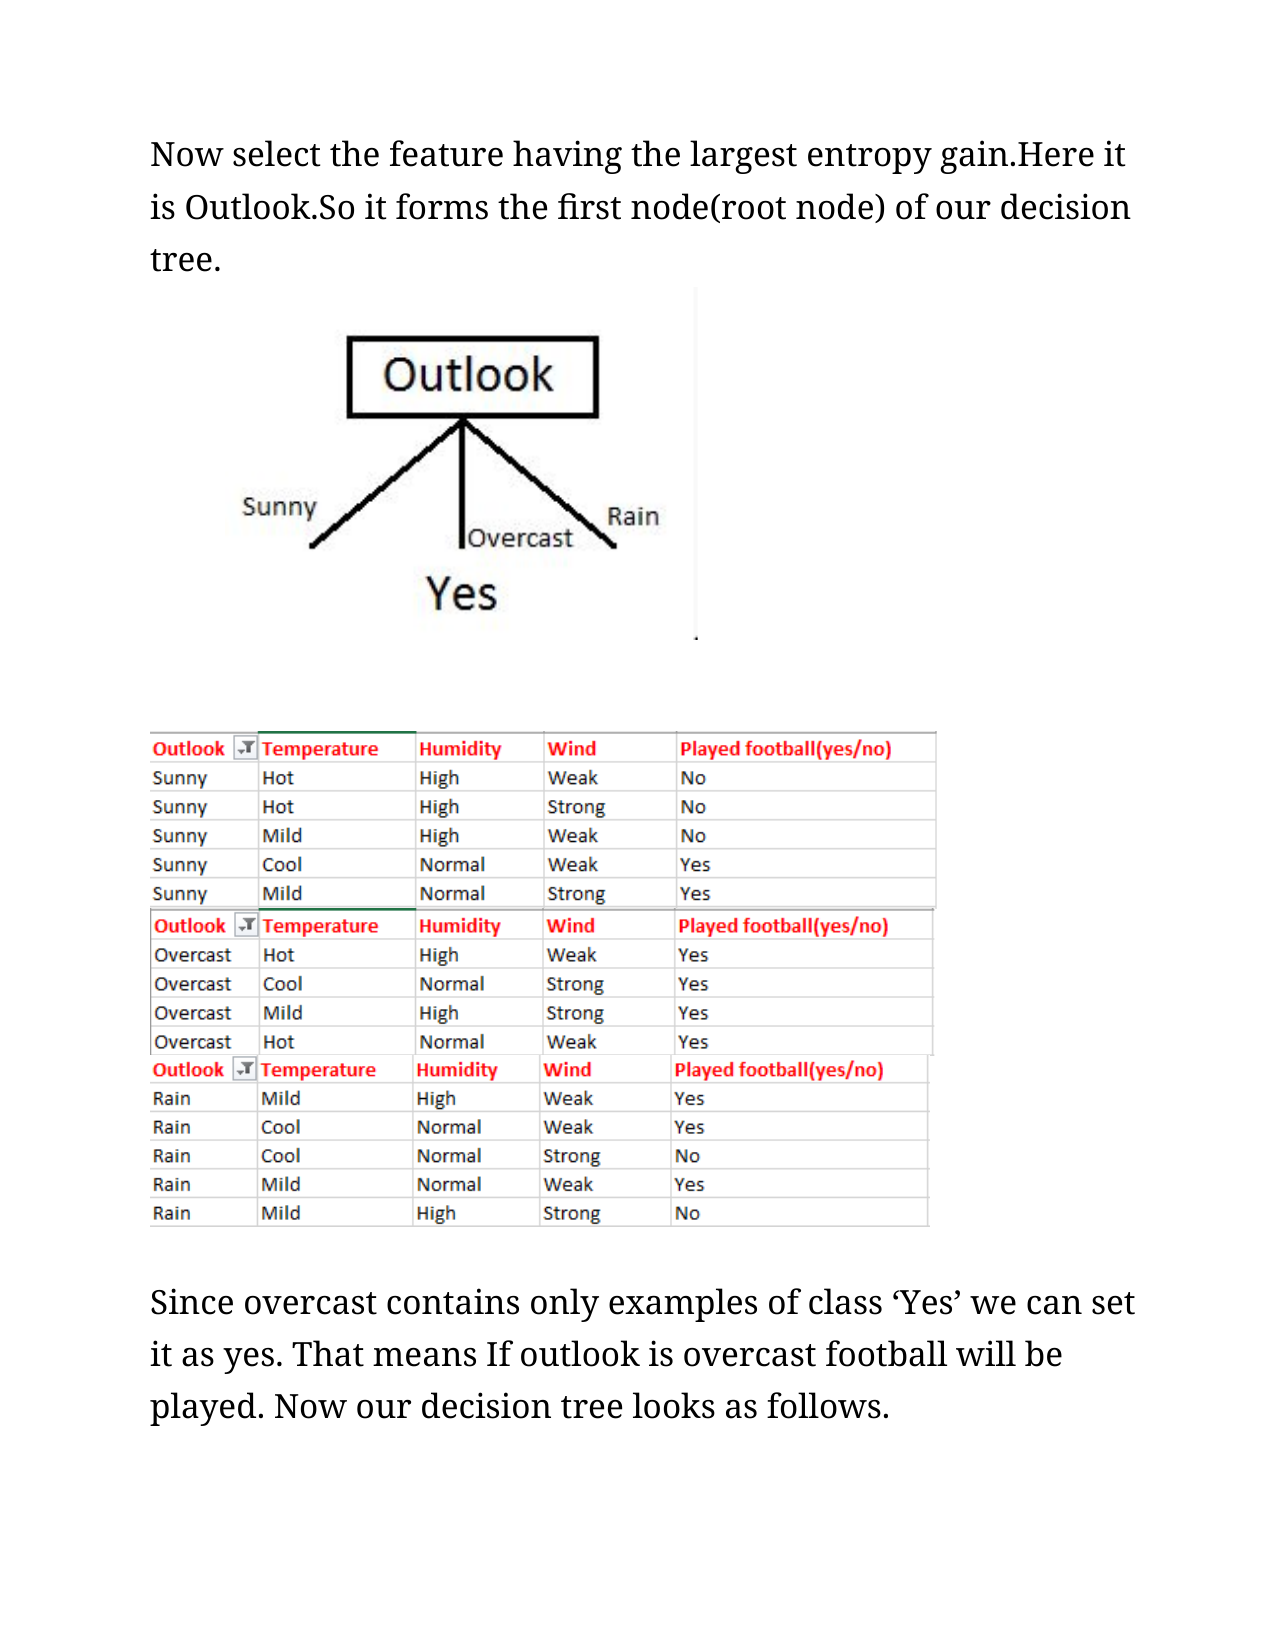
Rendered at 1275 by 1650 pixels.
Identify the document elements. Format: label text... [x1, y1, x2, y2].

picture [150, 731, 937, 1227]
picture [225, 287, 698, 640]
text Since overcast contains only examples of class ‘Yes’ we can set it as yes. That means If outlook is overcast football will be played. Now our decision tree looks as follows. [150, 1279, 1144, 1429]
text Now select the feature having the largest entropy gain.Here it is Outlook.So it forms the first node(root node) of our decision tree. [150, 131, 1144, 281]
